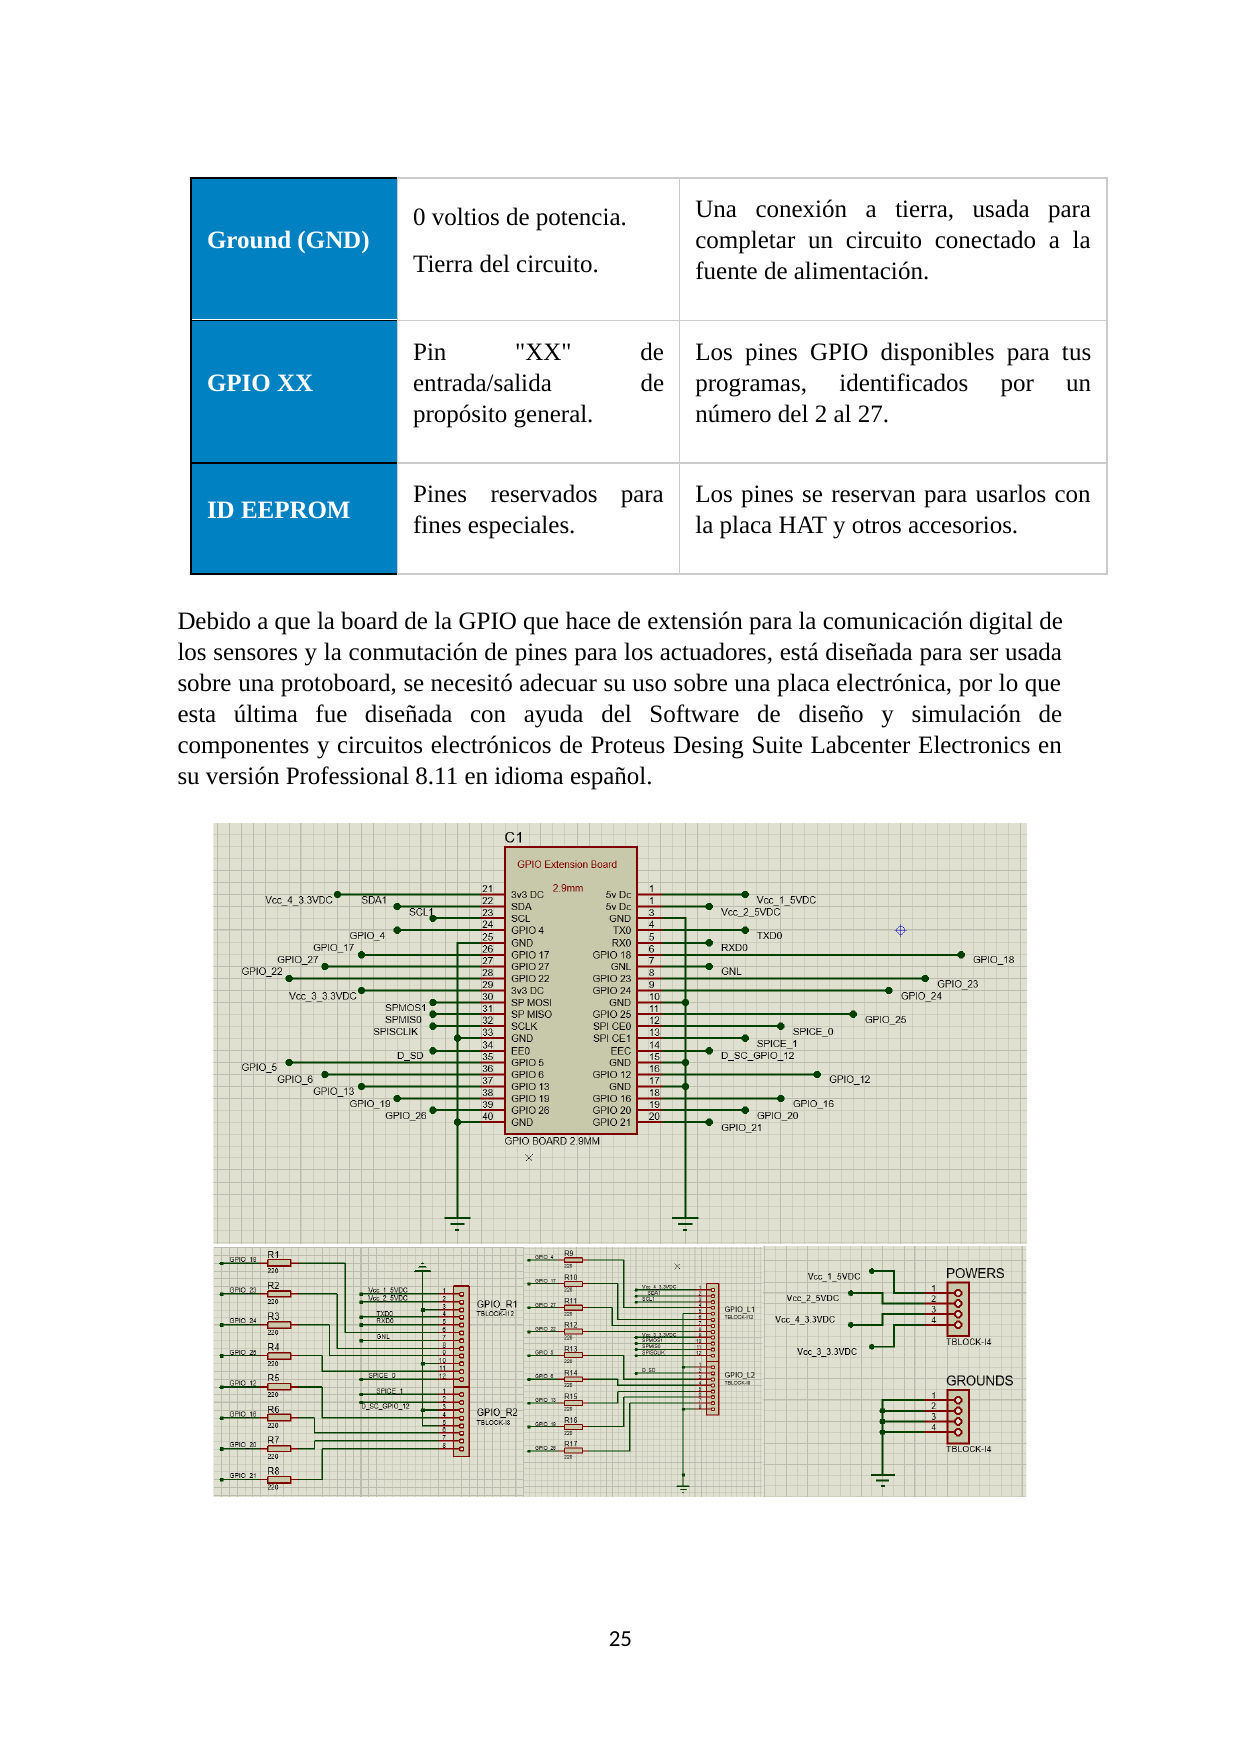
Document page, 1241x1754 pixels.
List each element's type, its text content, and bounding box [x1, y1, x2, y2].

table_cell Pin "XX" de entrada/salida de propósito general. [398, 321, 679, 462]
table_cell Una conexión a tierra, usada para completar un circuito conectado a la fuente de alimentación. [680, 179, 1106, 319]
picture [213, 823, 1028, 1244]
picture [213, 1246, 1027, 1497]
table_cell Los pines se reservan para usarlos con la placa HAT y otros accesorios. [680, 464, 1106, 573]
table_cell 0 voltios de potencia. Tierra del circuito. [398, 179, 679, 319]
table_cell Ground (GND) [192, 179, 397, 319]
table_cell ID EEPROM [192, 464, 397, 573]
table_cell Los pines GPIO disponibles para tus programas, identificados por un número del 2 al 27. [680, 321, 1106, 462]
table_cell Pines reservados para fines especiales. [398, 464, 679, 573]
text Debido a que la board de la GPIO que hace de extensión para la comunicación digital de los sensores y la conmutación de pines para los actuadores, está diseñada para ser usada sobre una protoboard, se necesitó adecuar su uso sobre una placa electrónica, por lo que esta última fue diseñada con ayuda del Software de diseño y simulación de componentes y circuitos electrónicos de Proteus Desing Suite Labcenter Electronics en su versión Professional 8.11 en idioma español. [177, 606, 1063, 790]
table_cell GPIO XX [192, 321, 397, 462]
